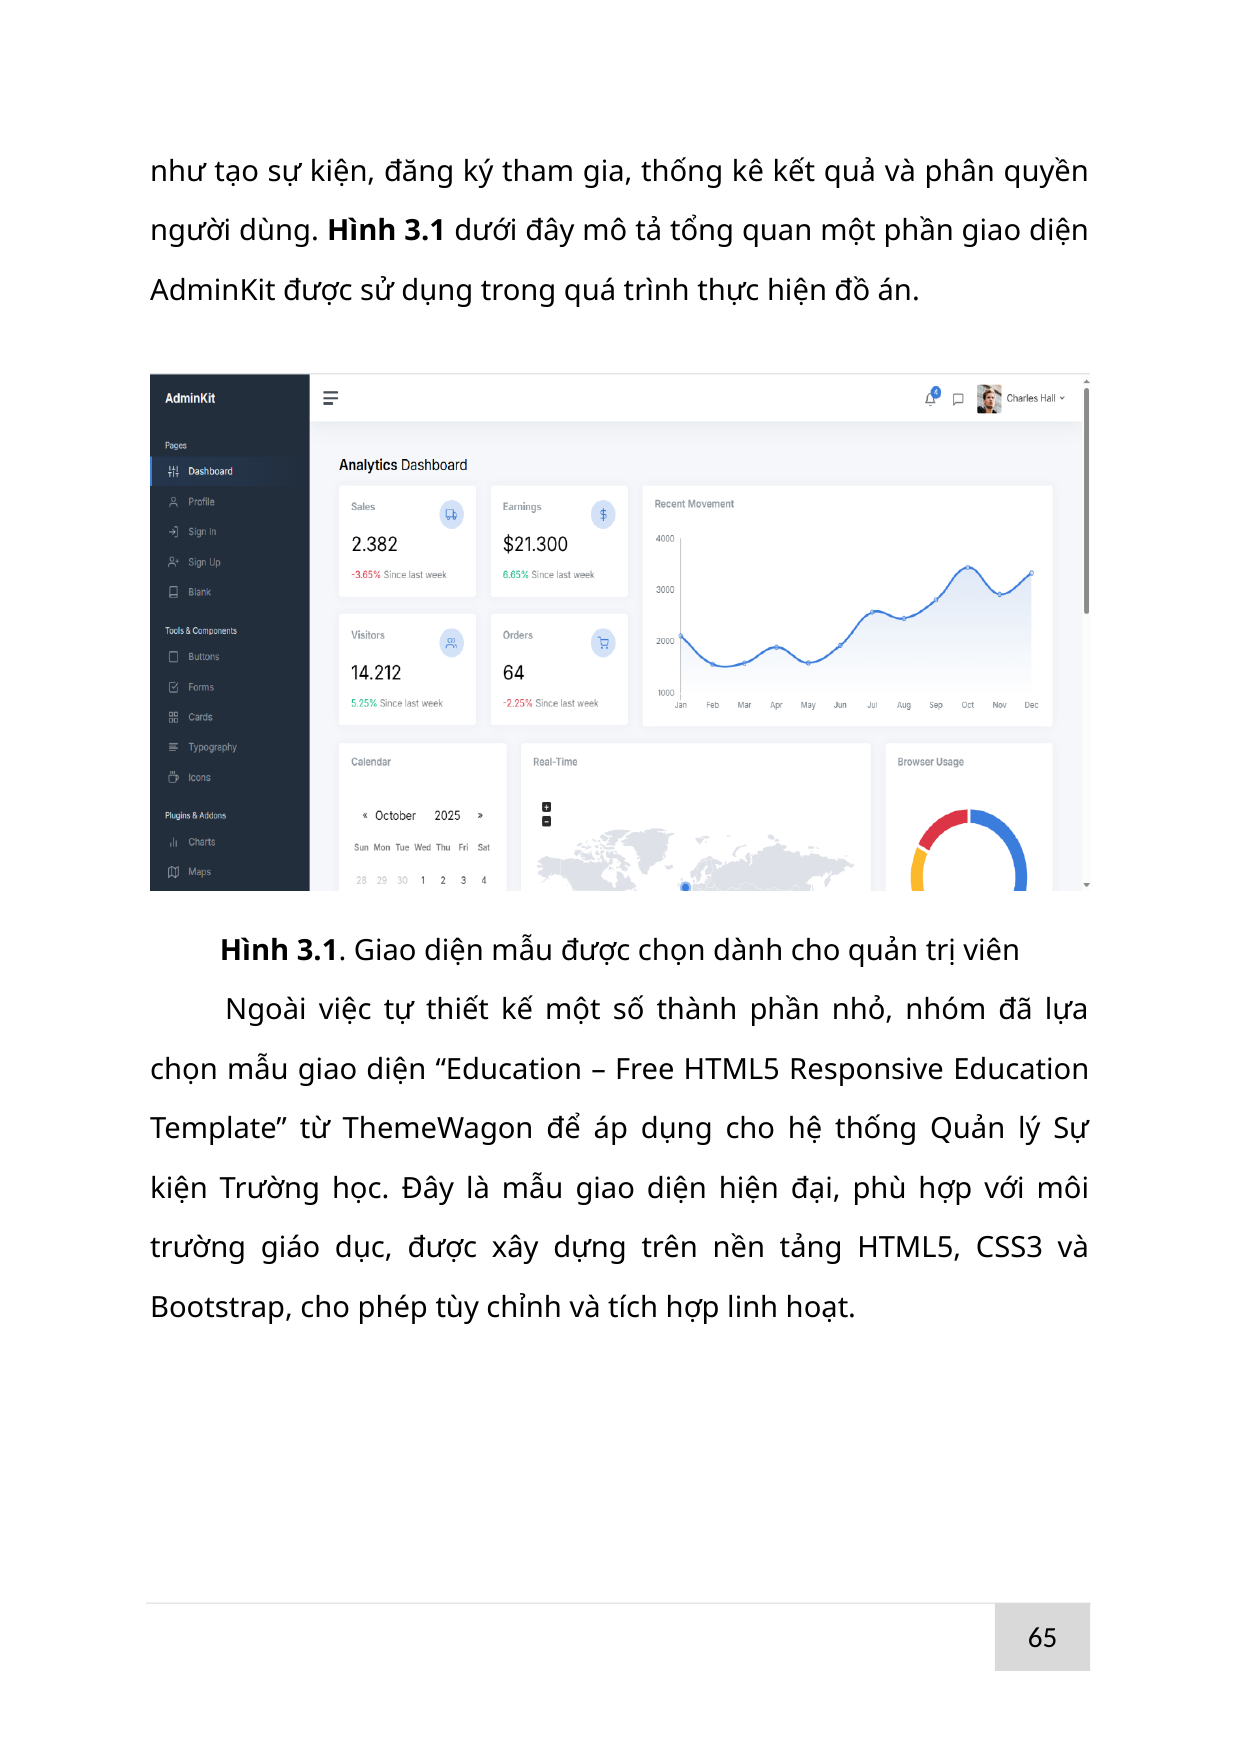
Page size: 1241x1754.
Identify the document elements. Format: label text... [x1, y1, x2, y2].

text Ngoài việc tự thiết kế một số thành phần nhỏ, nhóm đã lựa chọn mẫu giao diện “Education – Free HTML5 Responsive Education Template” từ ThemeWagon để áp dụng cho hệ thống Quản lý Sự kiện Trường học. Đây là mẫu giao diện hiện đại, phù hợp với môi trường giáo dục, được xây dựng trên nền tảng HTML5, CSS3 và Bootstrap, cho phép tùy chỉnh và tích hợp linh hoạt. [150, 988, 1090, 1326]
picture [150, 373, 1090, 891]
text Hình 3.1. Giao diện mẫu được chọn dành cho quản trị viên [150, 929, 1090, 969]
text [150, 150, 1090, 309]
